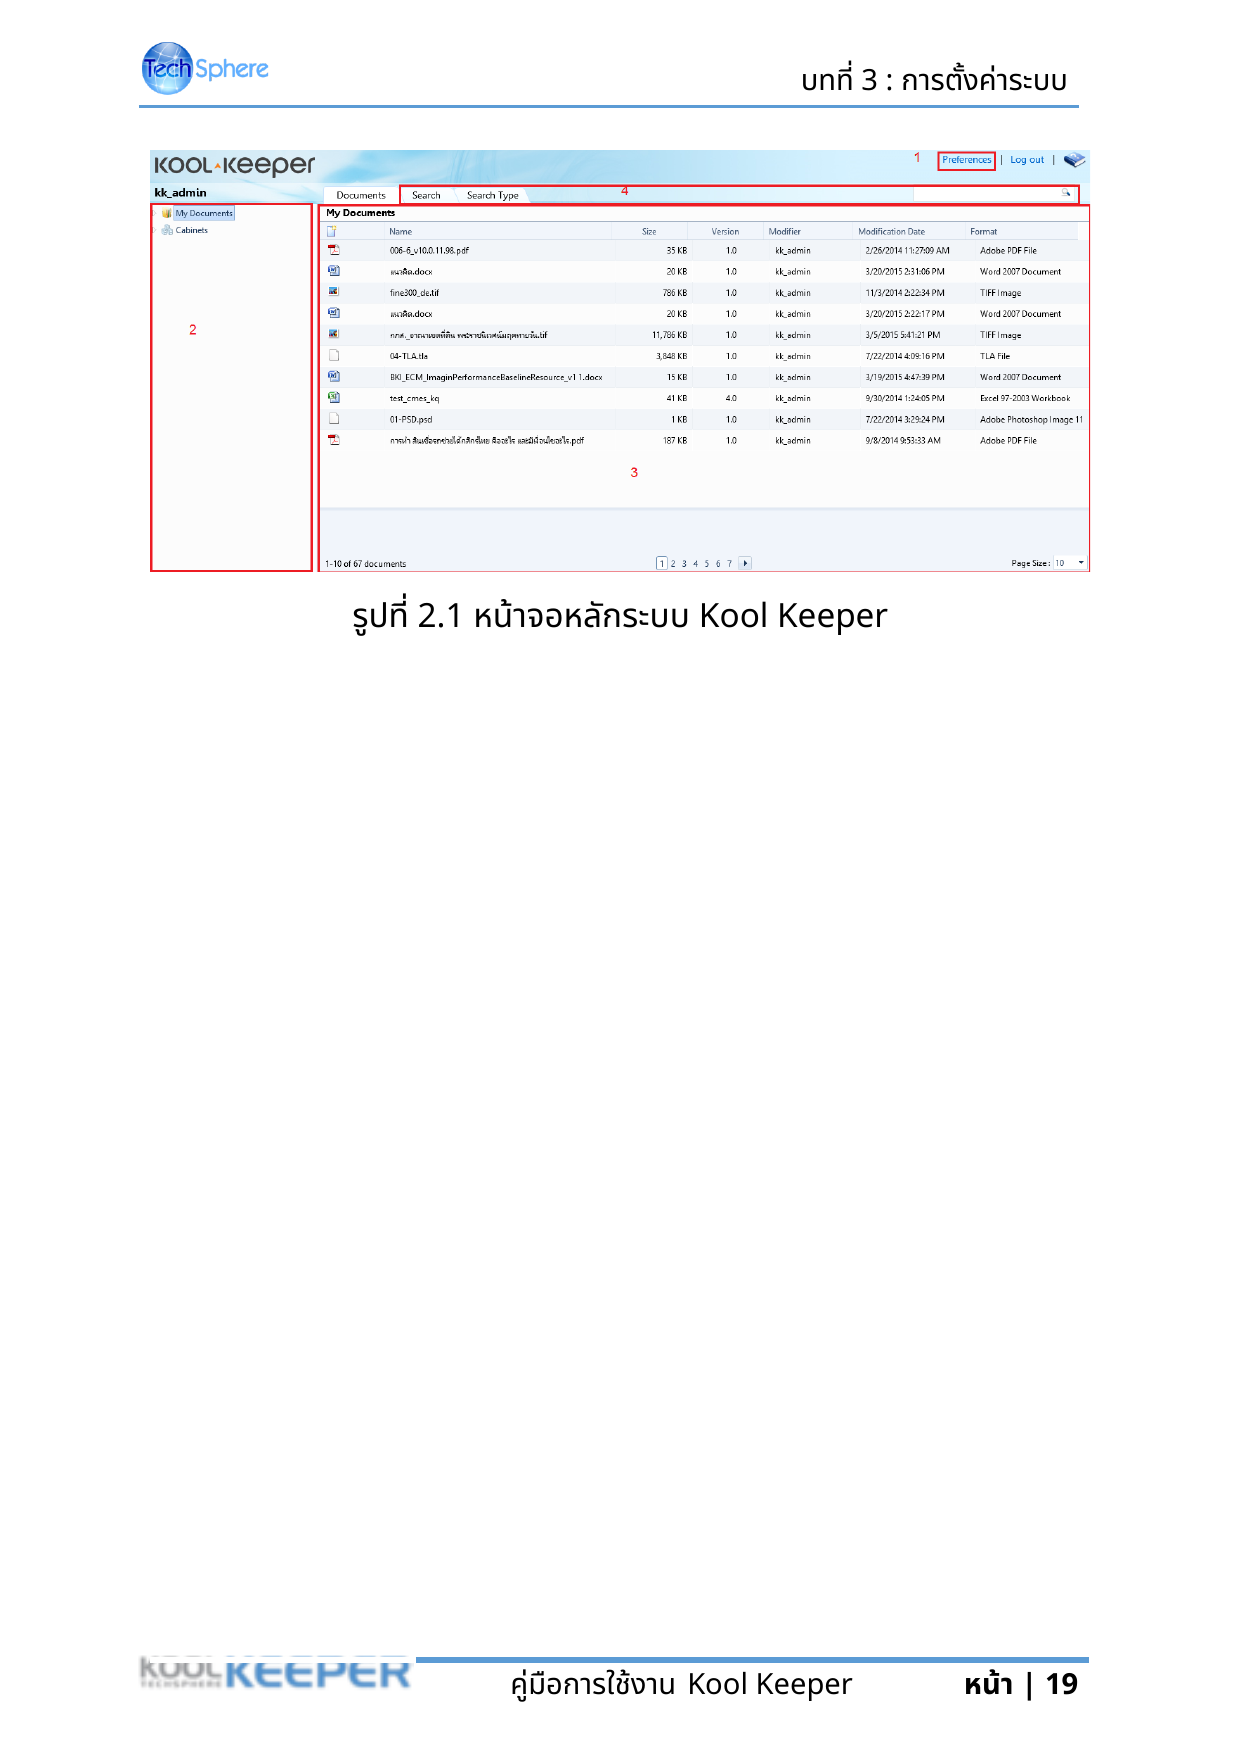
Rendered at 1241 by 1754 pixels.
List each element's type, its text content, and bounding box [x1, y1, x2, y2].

text รูปที่ 2.1 หน้าจอหลักระบบ Kool Keeper [150, 592, 1090, 643]
picture [140, 41, 269, 96]
picture [137, 1650, 414, 1693]
picture [150, 150, 1091, 572]
